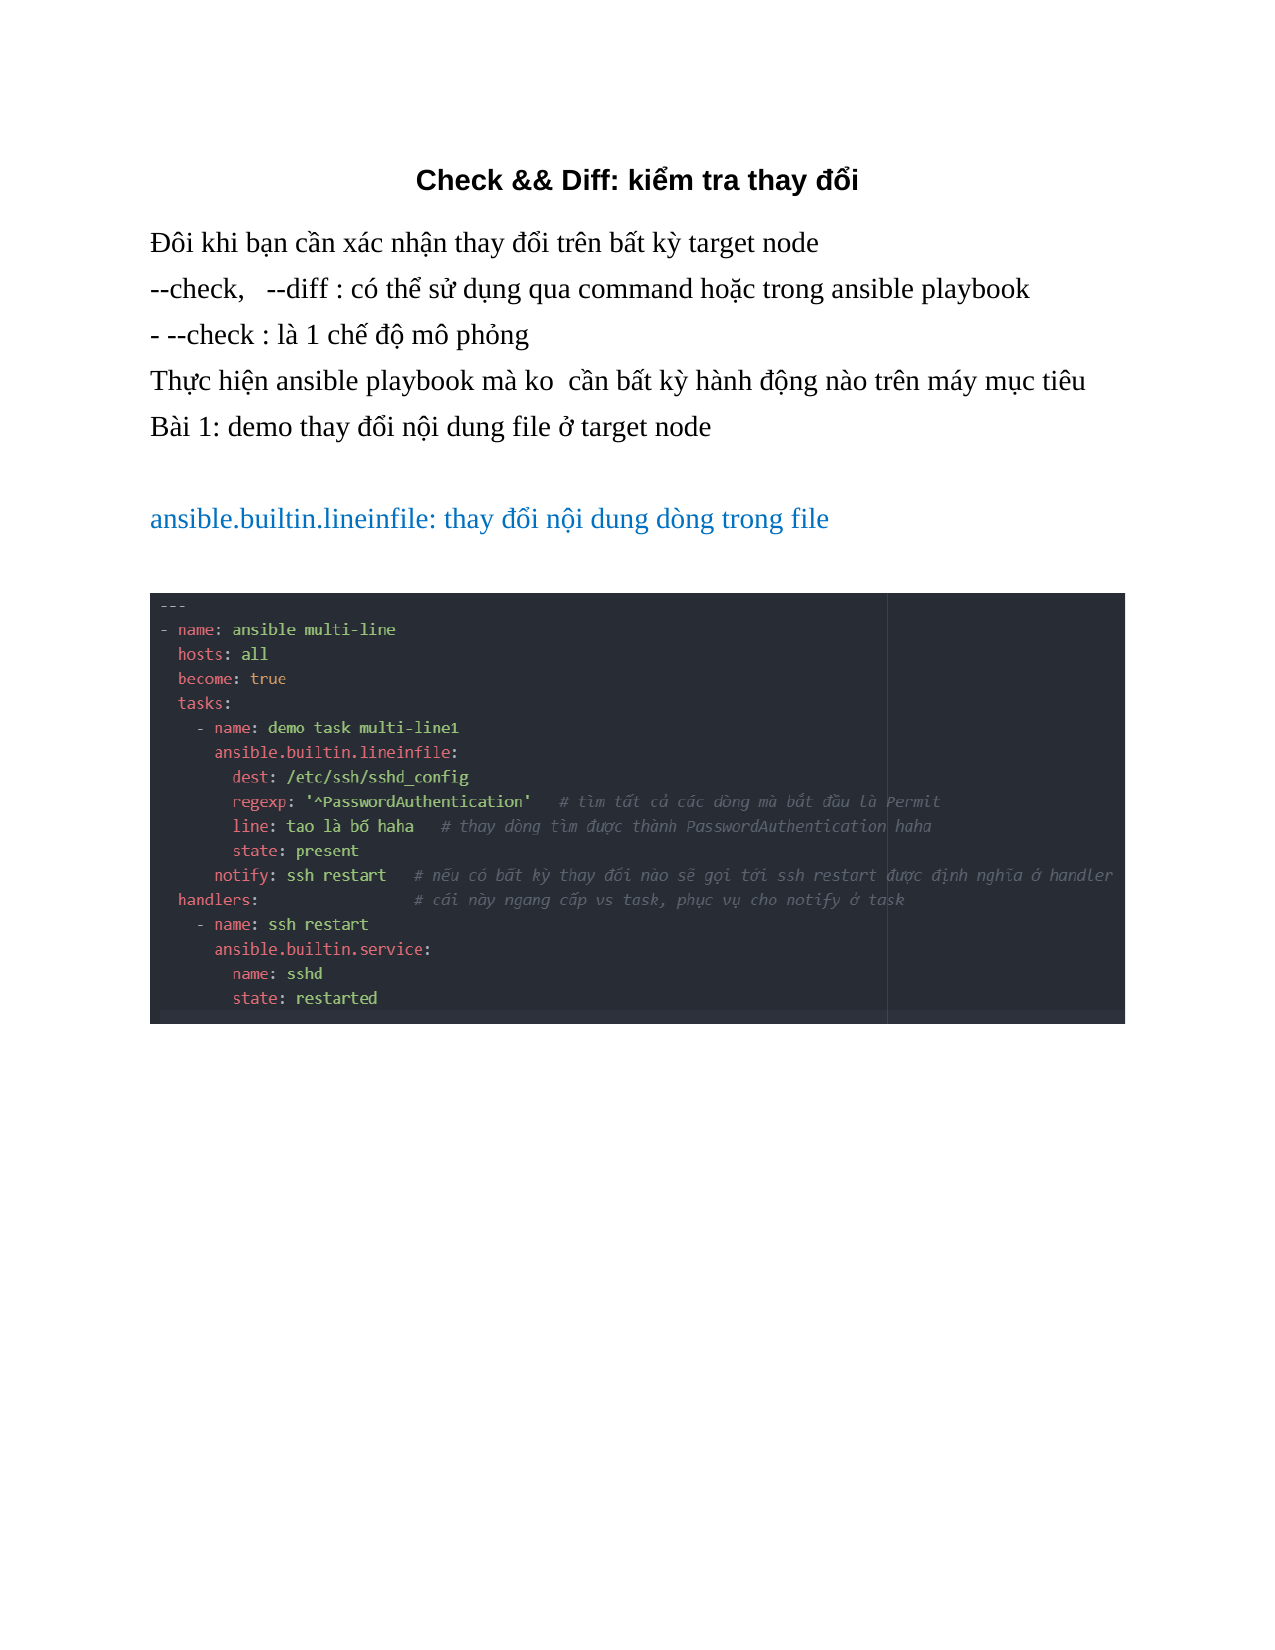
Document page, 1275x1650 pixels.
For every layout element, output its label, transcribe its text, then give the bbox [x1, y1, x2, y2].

subtitle Check && Diff: kiểm tra thay đổi [150, 162, 1125, 196]
text Đôi khi bạn cần xác nhận thay đổi trên bất kỳ target node [150, 225, 1125, 259]
text ansible.builtin.lineinfile: thay đổi nội dung dòng trong file [150, 502, 1125, 535]
text Bài 1: demo thay đổi nội dung file ở target node [150, 409, 1125, 443]
picture [150, 593, 1125, 1024]
text - --check : là 1 chế độ mô phỏng [150, 317, 1125, 351]
text Thực hiện ansible playbook mà ko cần bất kỳ hành động nào trên máy mục tiêu [150, 363, 1125, 397]
text --check, --diff : có thể sử dụng qua command hoặc trong ansible playbook [150, 271, 1125, 305]
